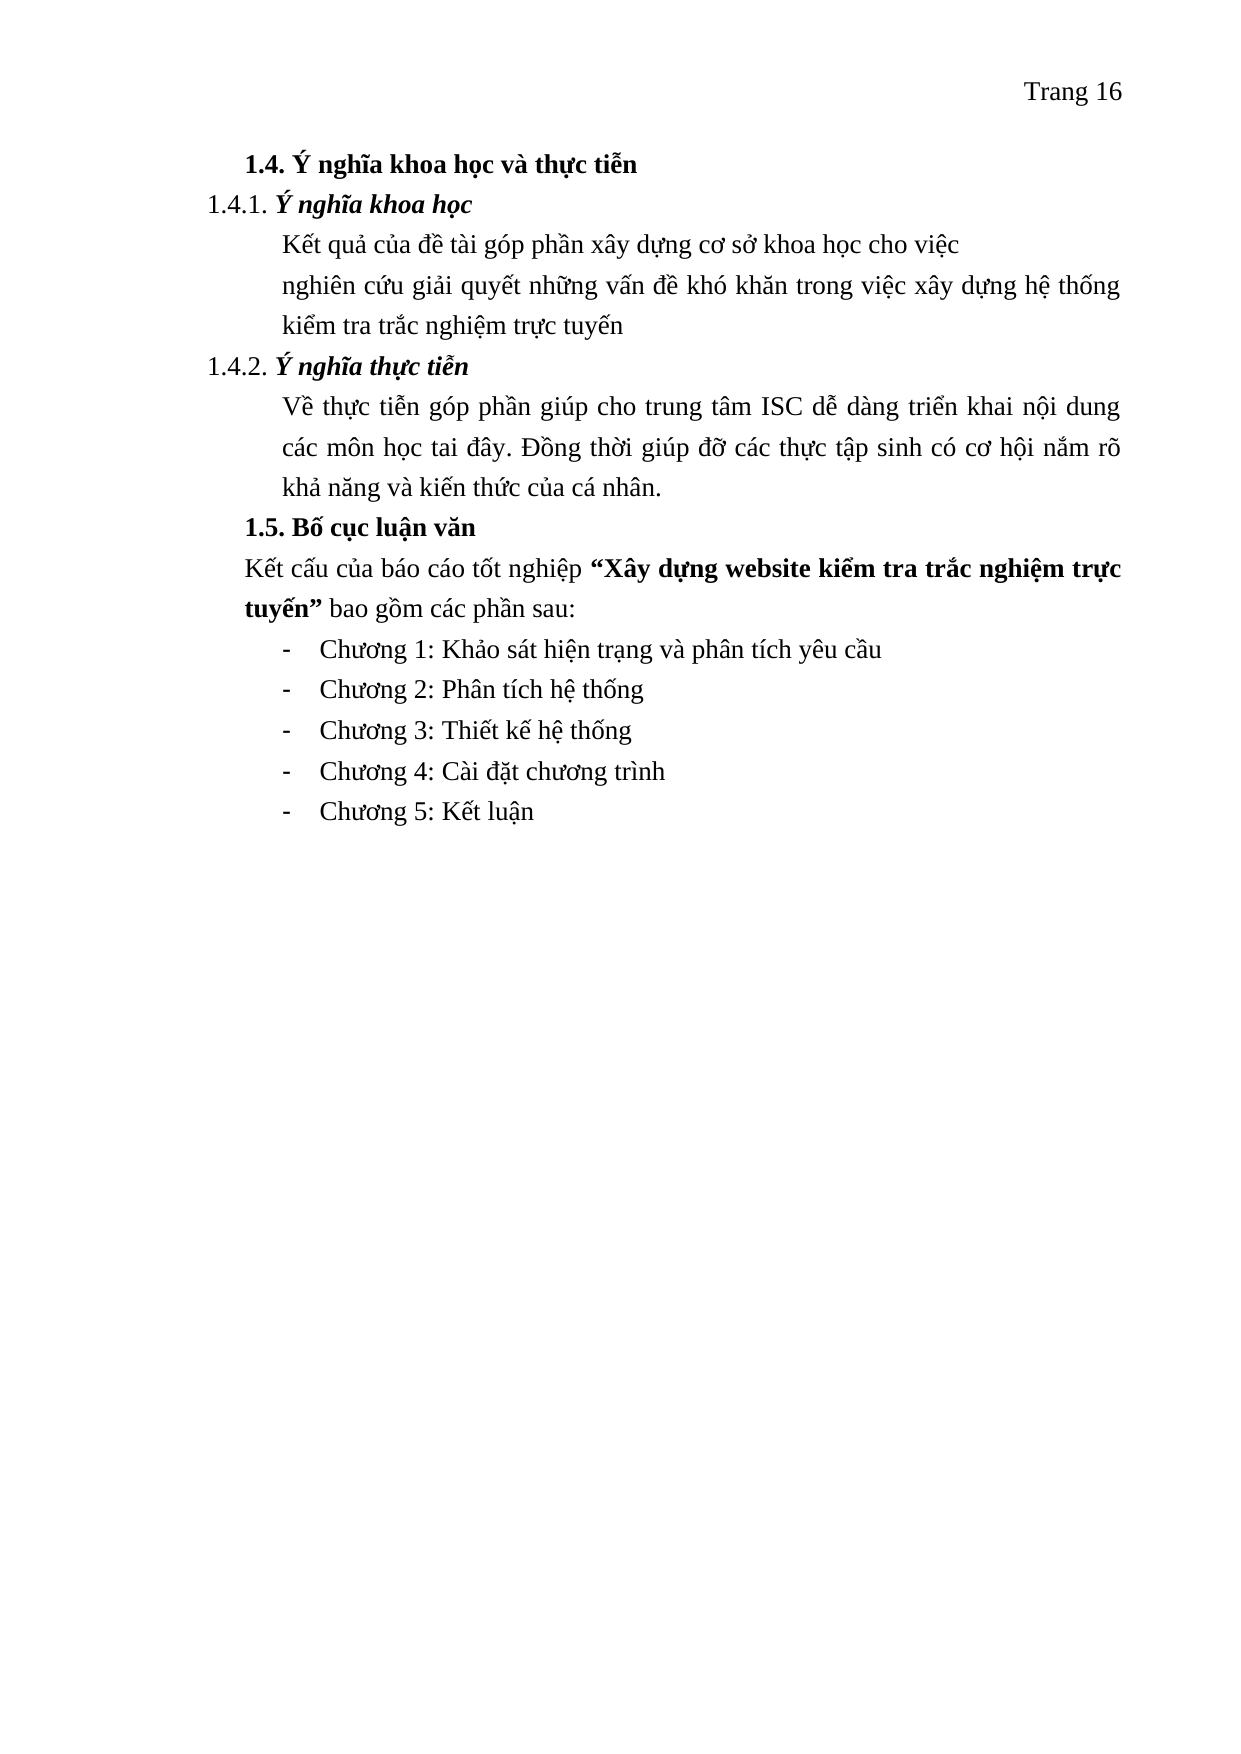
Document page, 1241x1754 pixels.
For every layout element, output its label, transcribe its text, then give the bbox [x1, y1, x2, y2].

list nghiên cứu giải quyết những vấn đề khó khăn trong việc xây dựng hệ thống kiểm tra trắc nghiệm trực tuyến [282, 269, 1122, 341]
list Kết cấu của báo cáo tốt nghiệp “Xây dựng website kiểm tra trắc nghiệm trực tuyến” bao gồm các phần sau: [244, 552, 1122, 623]
text Ý nghĩa khoa học [207, 188, 1122, 219]
list Về thực tiễn góp phần giúp cho trung tâm ISC dễ dàng triển khai nội dung các môn học tai đây. Đồng thời giúp đỡ các thực tập sinh có cơ hội nắm rõ khả năng và kiến thức của cá nhân. [282, 390, 1122, 502]
list Chương 1: Khảo sát hiện trạng và phân tích yêu cầu [282, 633, 1122, 664]
list Kết quả của đề tài góp phần xây dựng cơ sở khoa học cho việc [207, 228, 1122, 260]
text Ý nghĩa thực tiễn [207, 350, 1122, 381]
list Chương 4: Cài đặt chương trình [282, 754, 1122, 786]
list Chương 3: Thiết kế hệ thống [282, 714, 1122, 745]
list Chương 2: Phân tích hệ thống [282, 673, 1122, 704]
text Bố cục luận văn [244, 511, 1122, 543]
list Chương 5: Kết luận [282, 795, 1122, 826]
text Ý nghĩa khoa học và thực tiễn [244, 148, 1122, 179]
